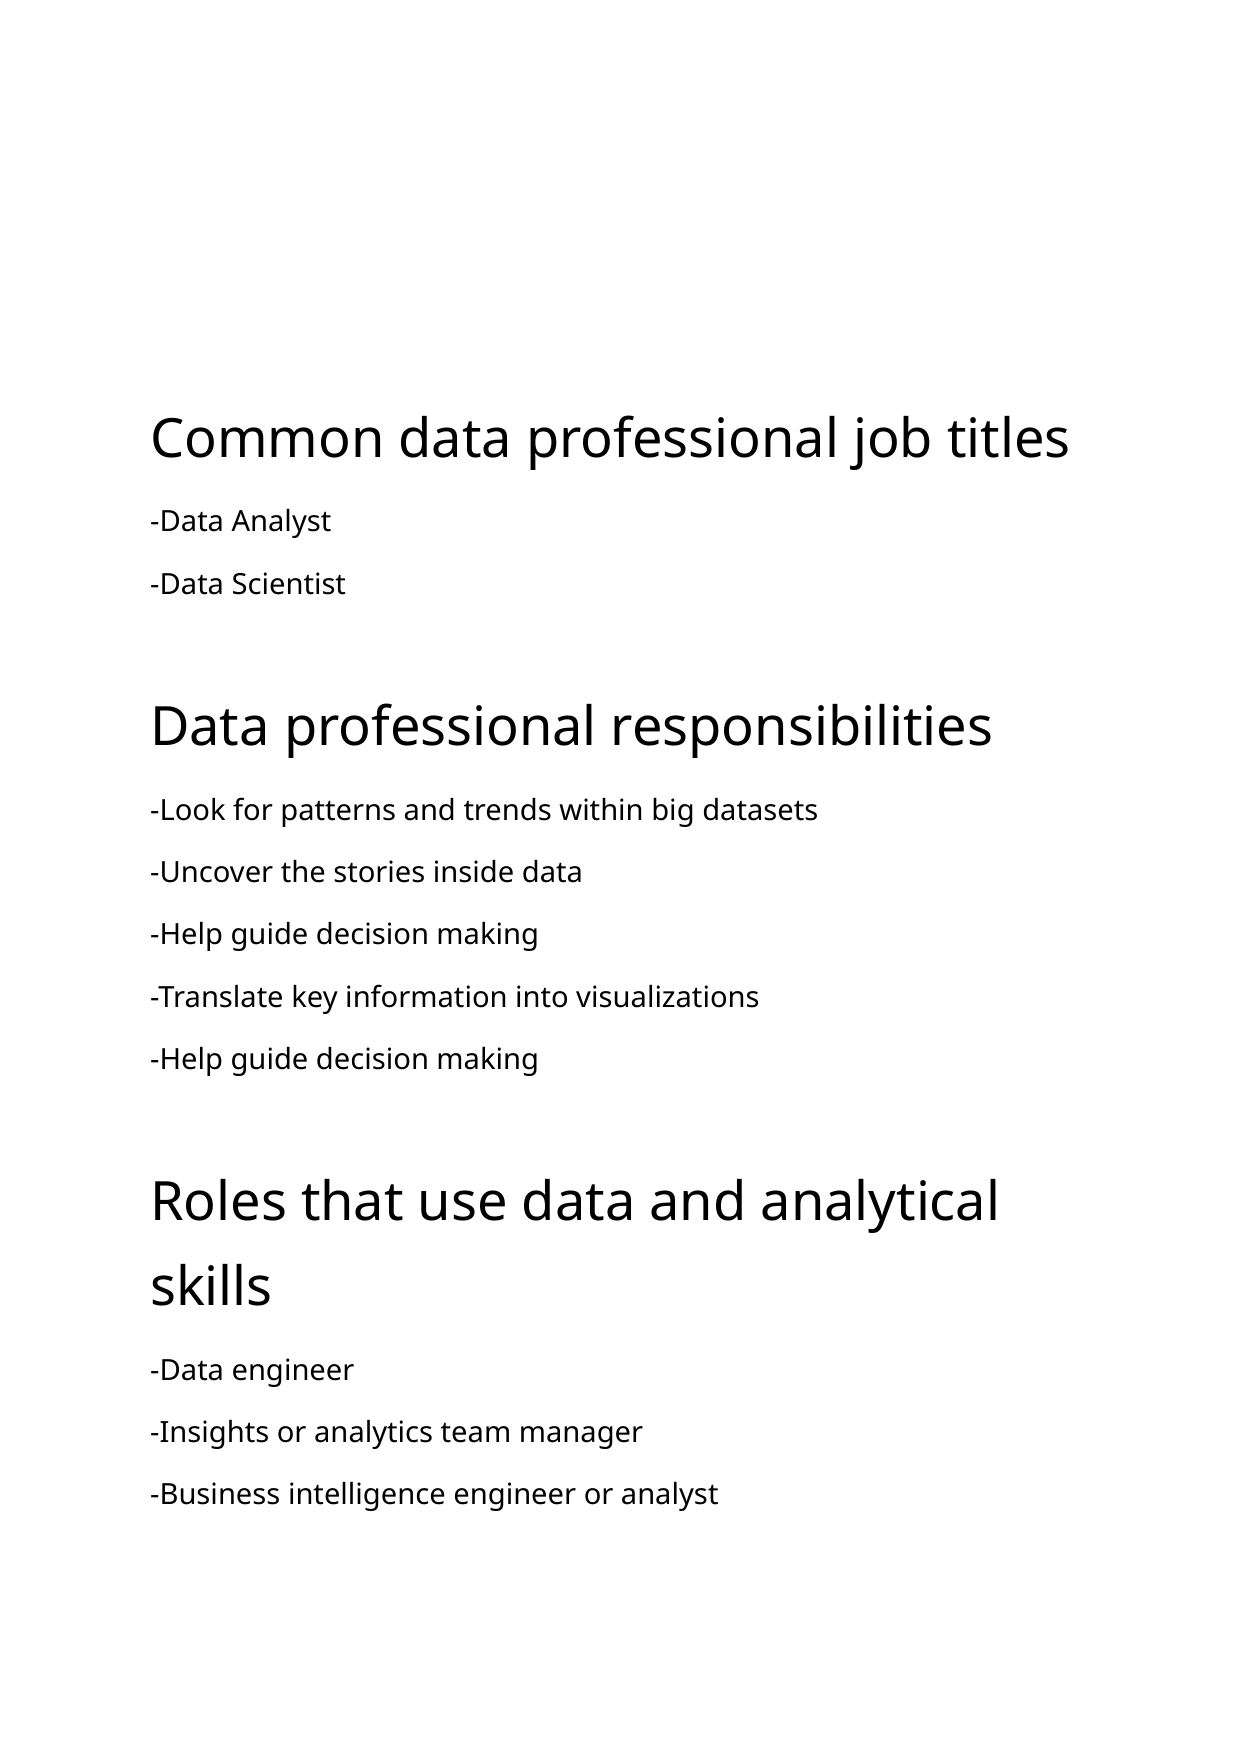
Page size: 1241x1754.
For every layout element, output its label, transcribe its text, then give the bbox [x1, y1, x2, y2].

text Data professional responsibilities [150, 687, 1090, 761]
text -Uncover the stories inside data [150, 851, 1090, 891]
text -Look for patterns and trends within big datasets [150, 789, 1090, 829]
text -Help guide decision making [150, 913, 1090, 953]
text -Data engineer [150, 1349, 1090, 1389]
text -Insights or analytics team manager [150, 1411, 1090, 1451]
text Roles that use data and analytical skills [150, 1163, 1090, 1321]
text -Translate key information into visualizations [150, 976, 1090, 1016]
text -Data Scientist [150, 563, 1090, 603]
text Common data professional job titles [150, 399, 1090, 473]
text -Data Analyst [150, 501, 1090, 540]
text -Business intelligence engineer or analyst [150, 1473, 1090, 1513]
text -Help guide decision making [150, 1038, 1090, 1078]
